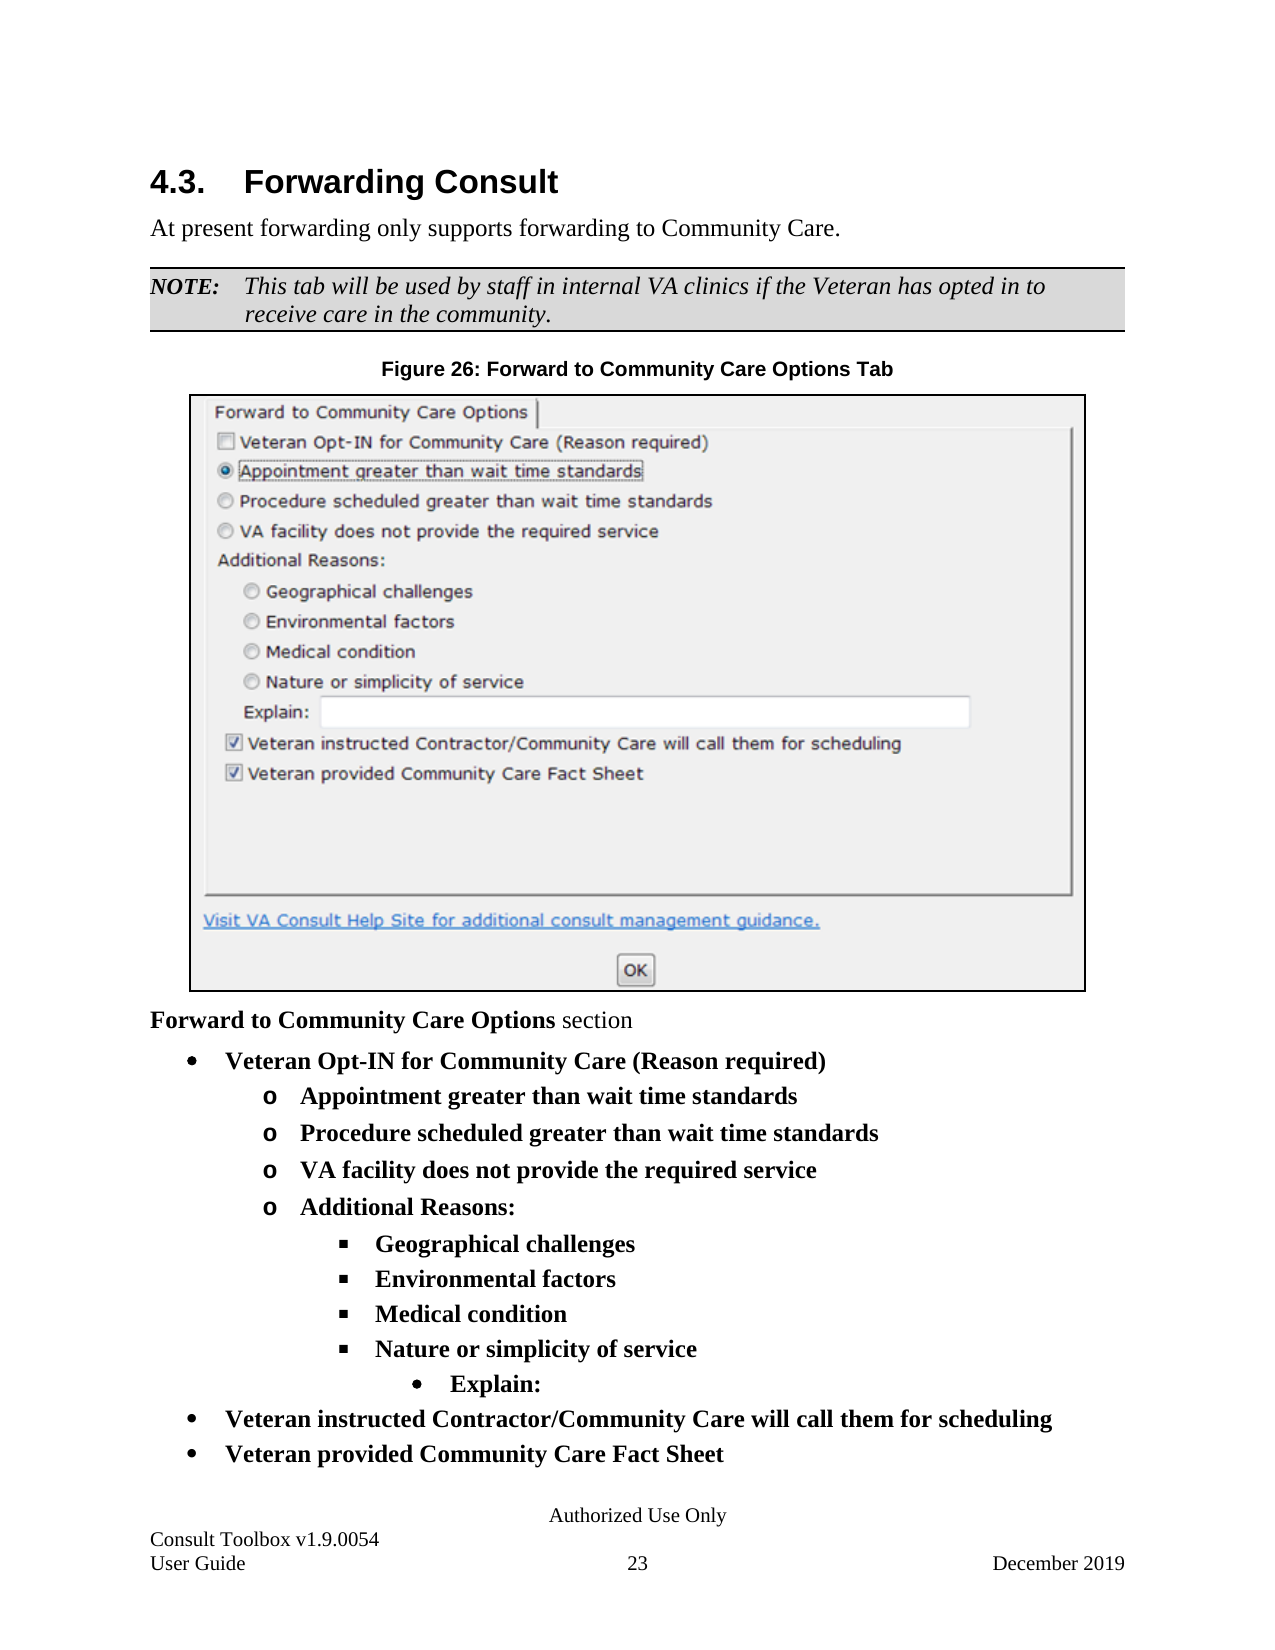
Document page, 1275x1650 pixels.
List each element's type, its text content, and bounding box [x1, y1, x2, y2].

text Veteran instructed Contractor/Community Care will call them for scheduling [187, 1404, 1125, 1433]
subtitle Forwarding Consult [150, 162, 1125, 201]
text Geographical challenges [337, 1229, 1125, 1258]
text VA facility does not provide the required service [262, 1155, 1125, 1186]
text At present forwarding only supports forwarding to Community Care. [150, 213, 1125, 242]
picture [191, 396, 1084, 990]
text Veteran Opt-IN for Community Care (Reason required) [187, 1046, 1125, 1075]
text Procedure scheduled greater than wait time standards [262, 1118, 1125, 1149]
text Environmental factors [337, 1264, 1125, 1293]
list Explain: [412, 1369, 1125, 1398]
text Additional Reasons: [262, 1192, 1125, 1223]
text Veteran provided Community Care Fact Sheet [187, 1439, 1125, 1468]
text Nature or simplicity of service [337, 1334, 1125, 1363]
text Medical condition [337, 1299, 1125, 1328]
text Forward to Community Care Options section [150, 1005, 1125, 1034]
text Figure 26: Forward to Community Care Options Tab [150, 357, 1125, 381]
text Appointment greater than wait time standards [262, 1081, 1125, 1112]
text This tab will be used by staff in internal VA clinics if the Veteran has opted in to receive care in the community. [150, 269, 1125, 330]
